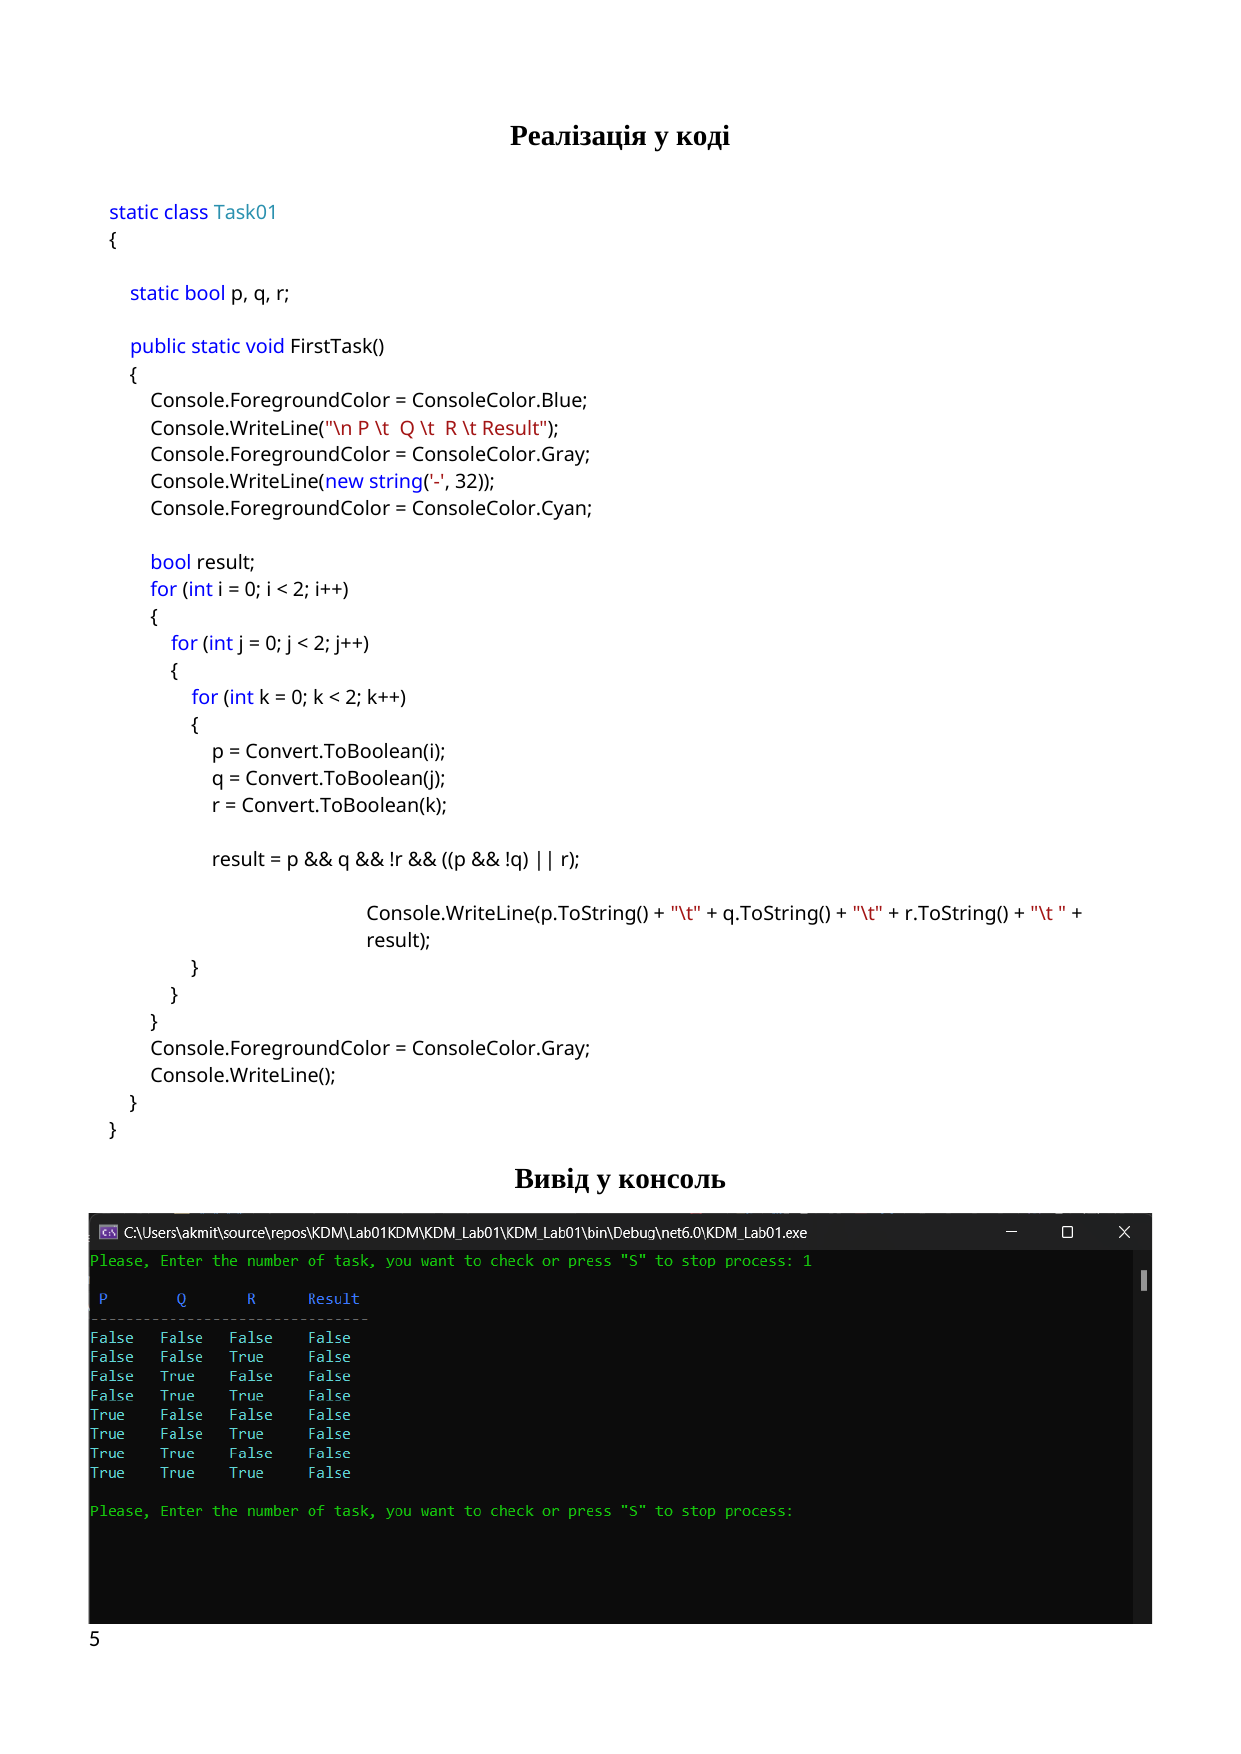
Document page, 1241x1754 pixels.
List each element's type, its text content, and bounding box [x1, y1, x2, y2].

text public static void FirstTask() [88, 333, 1152, 360]
text bool result; [88, 549, 1152, 576]
text } [88, 1007, 1152, 1034]
text { [88, 603, 1152, 629]
text for (int i = 0; i < 2; i++) [88, 576, 1152, 603]
text result = p && q && !r && ((p && !q) || r); [88, 845, 1152, 872]
text Console.WriteLine(new string('-', 32)); [88, 468, 1152, 495]
text static class Task01 [88, 198, 1152, 225]
text p = Convert.ToBoolean(i); [88, 737, 1152, 764]
text { [88, 657, 1152, 683]
text Console.WriteLine(p.ToString() + "\t" + q.ToString() + "\t" + r.ToString() + "\t " + result); [366, 899, 1152, 953]
text Console.WriteLine("\n P \t Q \t R \t Result"); [88, 414, 1152, 441]
text } [88, 953, 1152, 980]
text { [88, 360, 1152, 387]
text Реалізація у коді [88, 118, 1152, 152]
text Console.WriteLine(); [88, 1061, 1152, 1088]
text q = Convert.ToBoolean(j); [88, 764, 1152, 791]
text Console.ForegroundColor = ConsoleColor.Cyan; [88, 495, 1152, 522]
text static bool p, q, r; [88, 279, 1152, 306]
text Console.ForegroundColor = ConsoleColor.Blue; [88, 387, 1152, 414]
text Вивід у консоль [88, 1161, 1152, 1194]
picture [88, 1213, 1153, 1624]
text Console.ForegroundColor = ConsoleColor.Gray; [88, 441, 1152, 468]
text Console.ForegroundColor = ConsoleColor.Gray; [88, 1034, 1152, 1061]
text } [88, 980, 1152, 1007]
text for (int j = 0; j < 2; j++) [88, 629, 1152, 657]
text for (int k = 0; k < 2; k++) [88, 683, 1152, 711]
text } [88, 1115, 1152, 1142]
text } [88, 1088, 1152, 1115]
text { [88, 225, 1152, 252]
text { [88, 711, 1152, 737]
text r = Convert.ToBoolean(k); [88, 791, 1152, 818]
